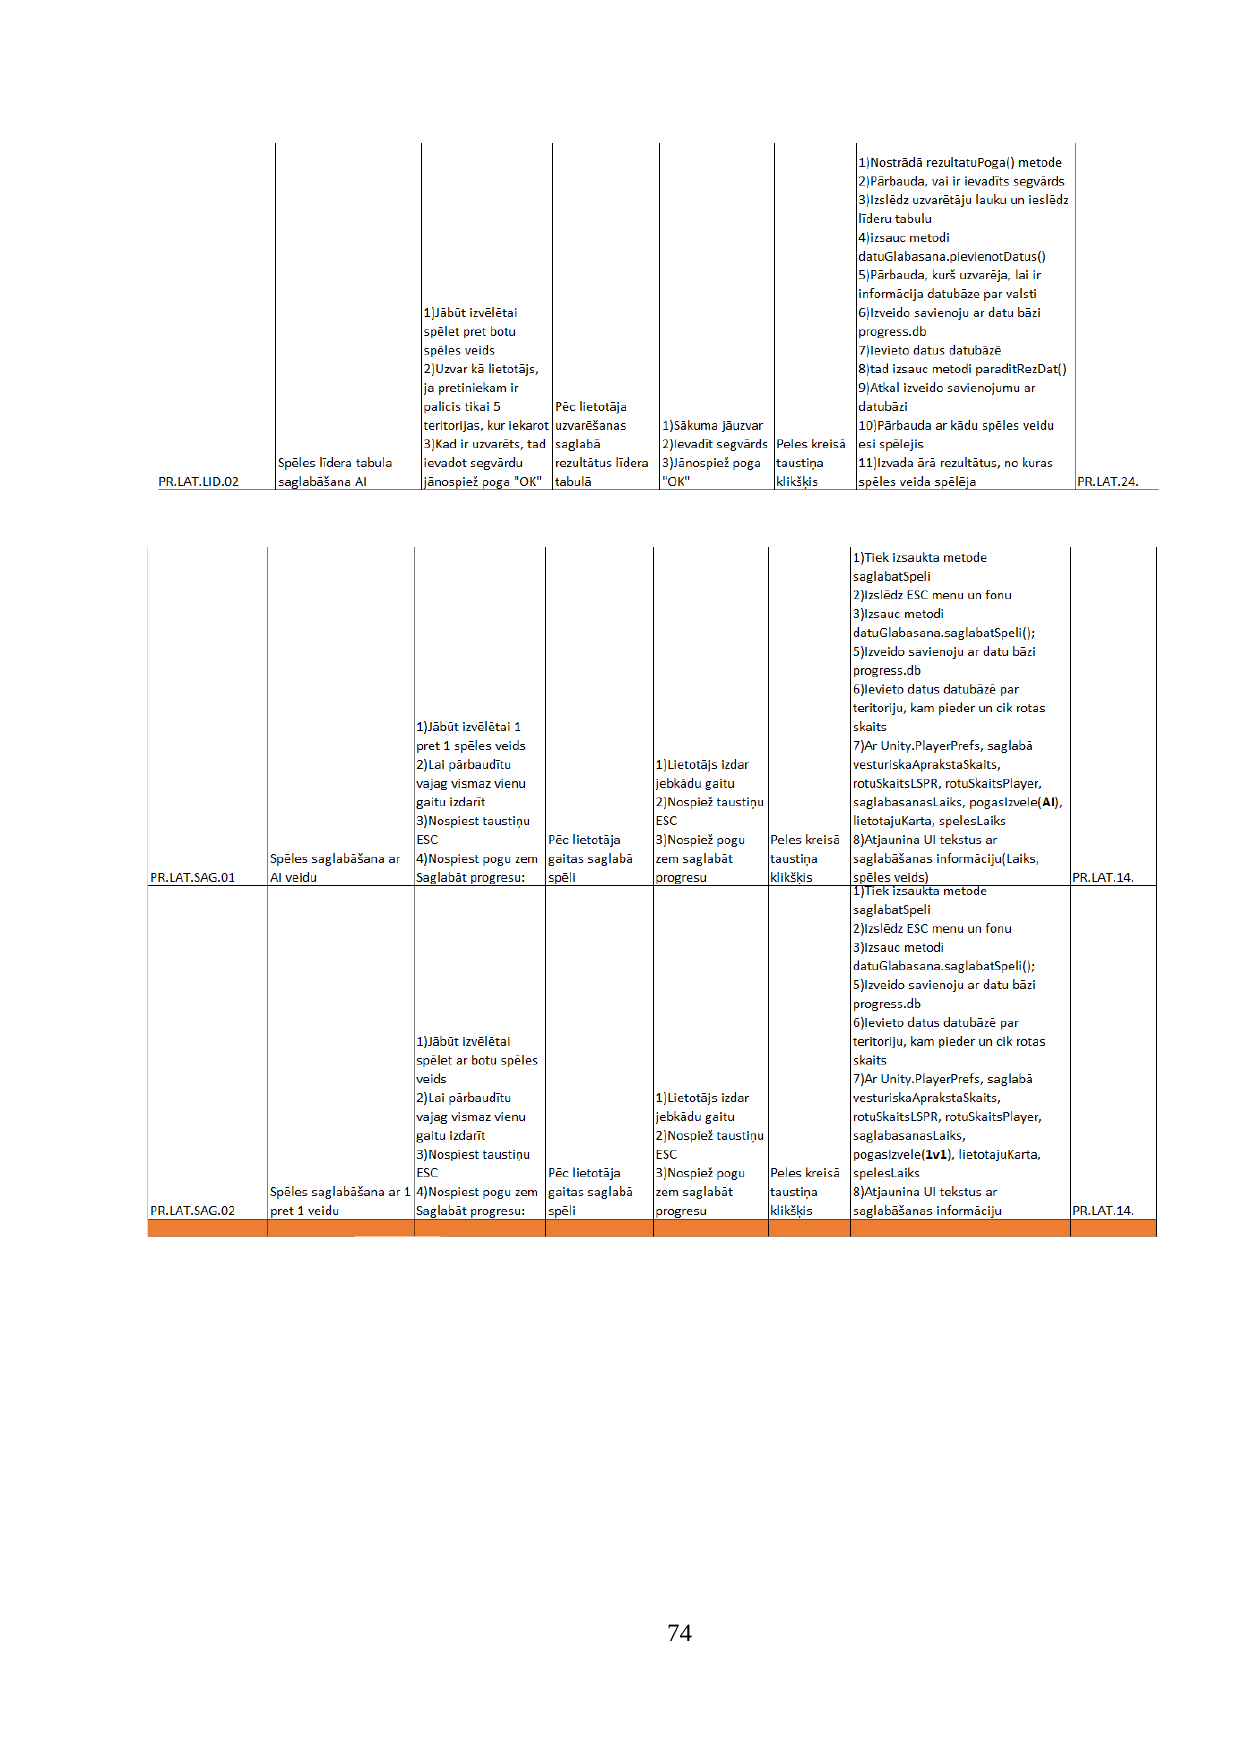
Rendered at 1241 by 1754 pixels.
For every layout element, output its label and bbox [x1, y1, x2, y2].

picture [158, 143, 1159, 490]
picture [147, 547, 1158, 1237]
